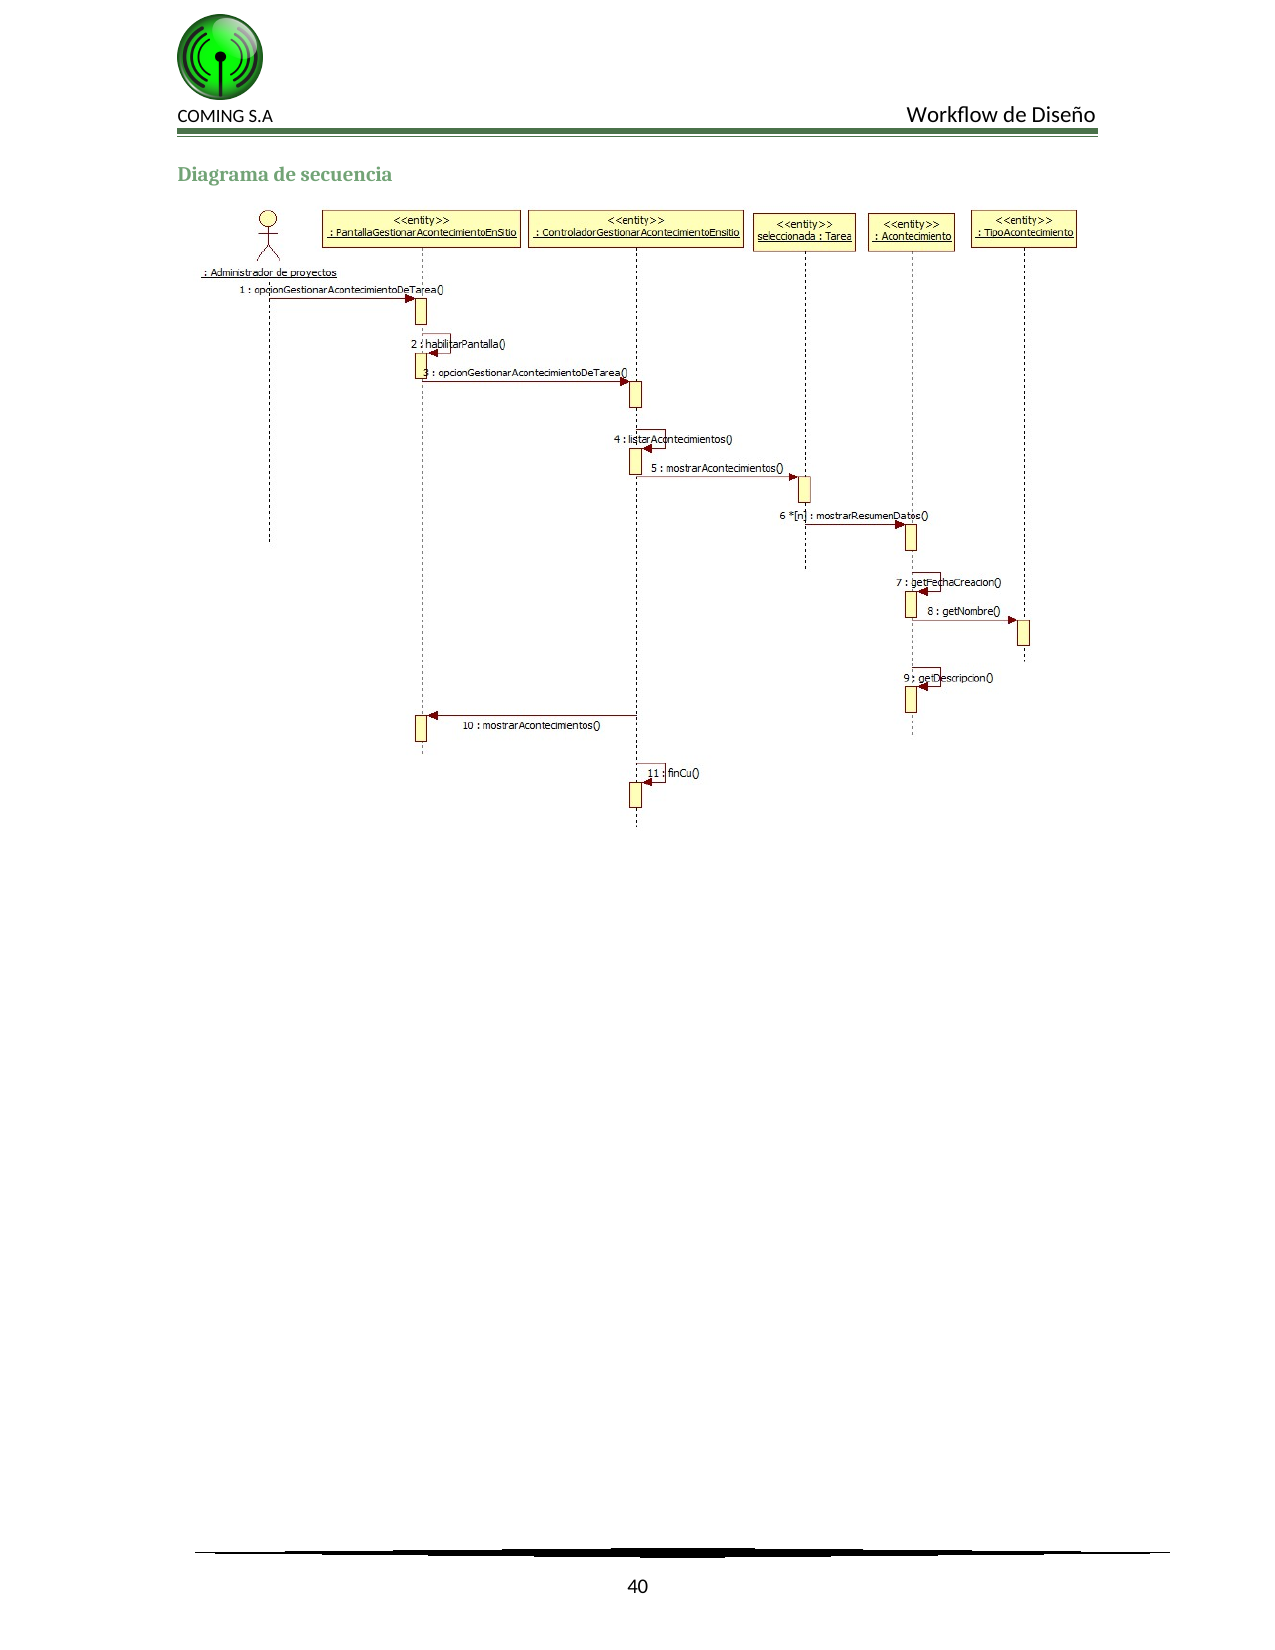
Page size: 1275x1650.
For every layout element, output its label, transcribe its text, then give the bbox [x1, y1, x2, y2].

subtitle Diagrama de secuencia [177, 163, 1098, 187]
picture [177, 14, 263, 100]
picture [177, 190, 1096, 846]
